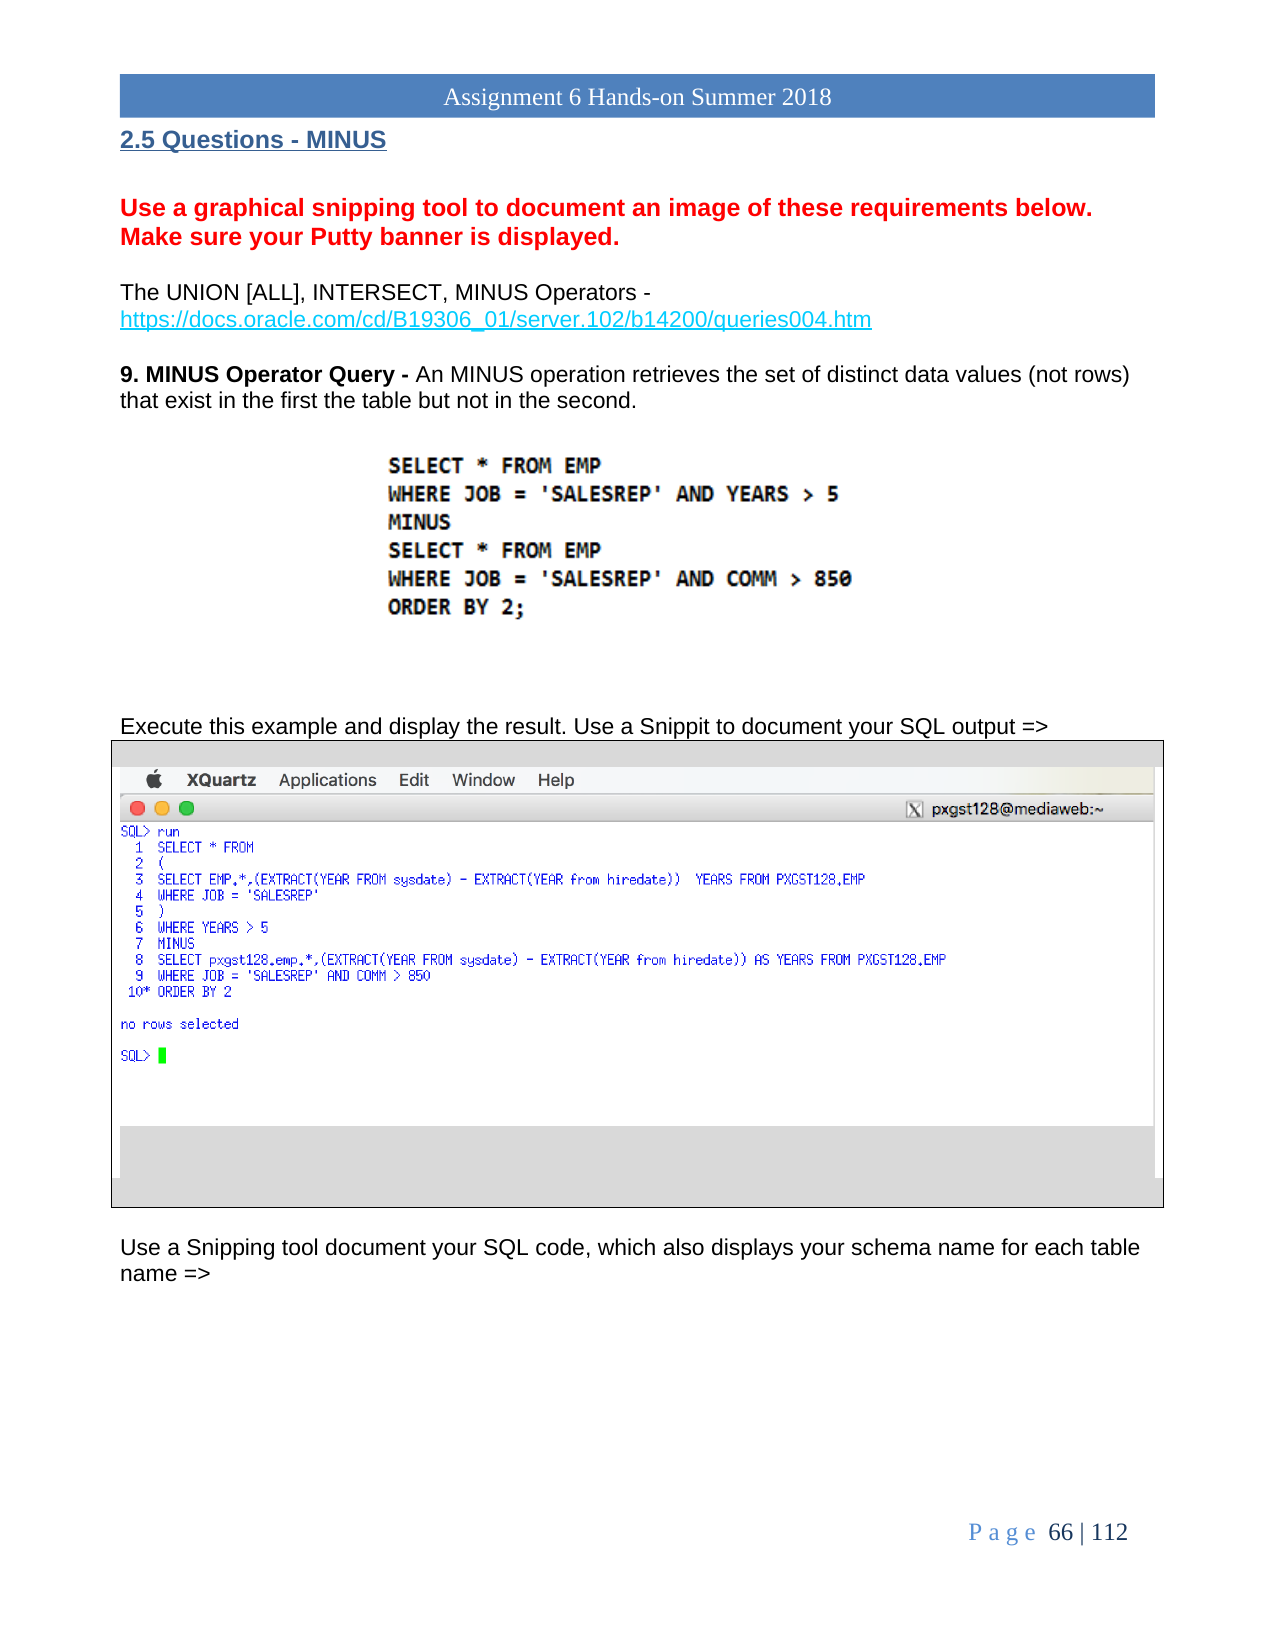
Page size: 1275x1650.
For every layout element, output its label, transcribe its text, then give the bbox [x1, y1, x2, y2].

text Use a Snipping tool document your SQL code, which also displays your schema name for each table name => [120, 1234, 1155, 1287]
picture [120, 767, 1154, 1126]
picture [384, 439, 891, 632]
subtitle 2.5 Questions - MINUS [120, 118, 1155, 154]
text The UNION [ALL], INTERSECT, MINUS Operators - https://docs.oracle.com/cd/B19306_01/server.102/b14200/queries004.htm [120, 279, 1155, 332]
text Execute this example and display the result. Use a Snippit to document your SQL output => [120, 713, 1155, 740]
text 9. MINUS Operator Query - An MINUS operation retrieves the set of distinct data values (not rows) that exist in the first the table but not in the second. [120, 361, 1155, 413]
text Use a graphical snipping tool to document an image of these requirements below. Make sure your Putty banner is displayed. [120, 193, 1155, 250]
